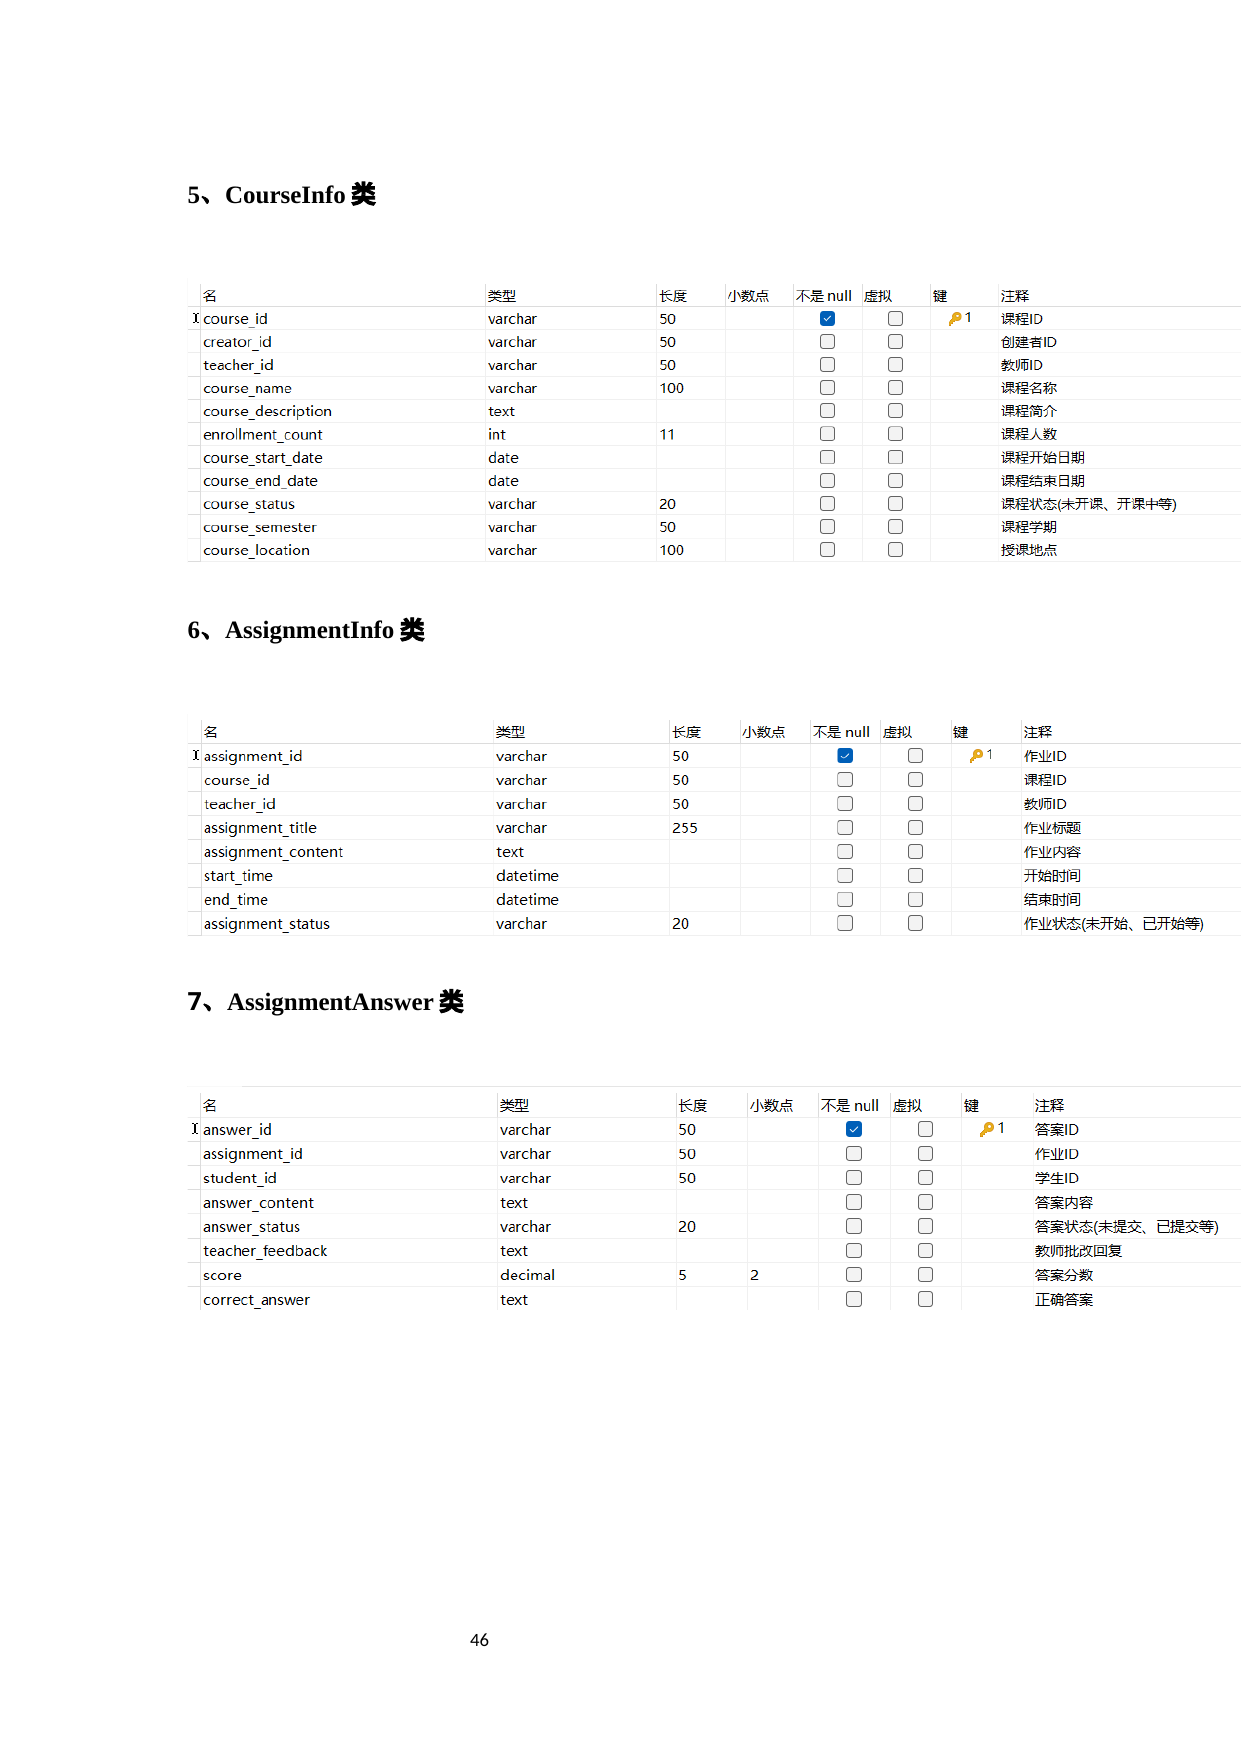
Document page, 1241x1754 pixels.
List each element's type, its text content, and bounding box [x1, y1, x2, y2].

subtitle CourseInfo类 [187, 162, 1053, 227]
picture [187, 1086, 1241, 1310]
subtitle AssignmentInfo类 [187, 598, 1053, 663]
picture [187, 714, 1241, 937]
subtitle AssignmentAnswer类 [187, 969, 1053, 1034]
picture [187, 278, 1241, 563]
